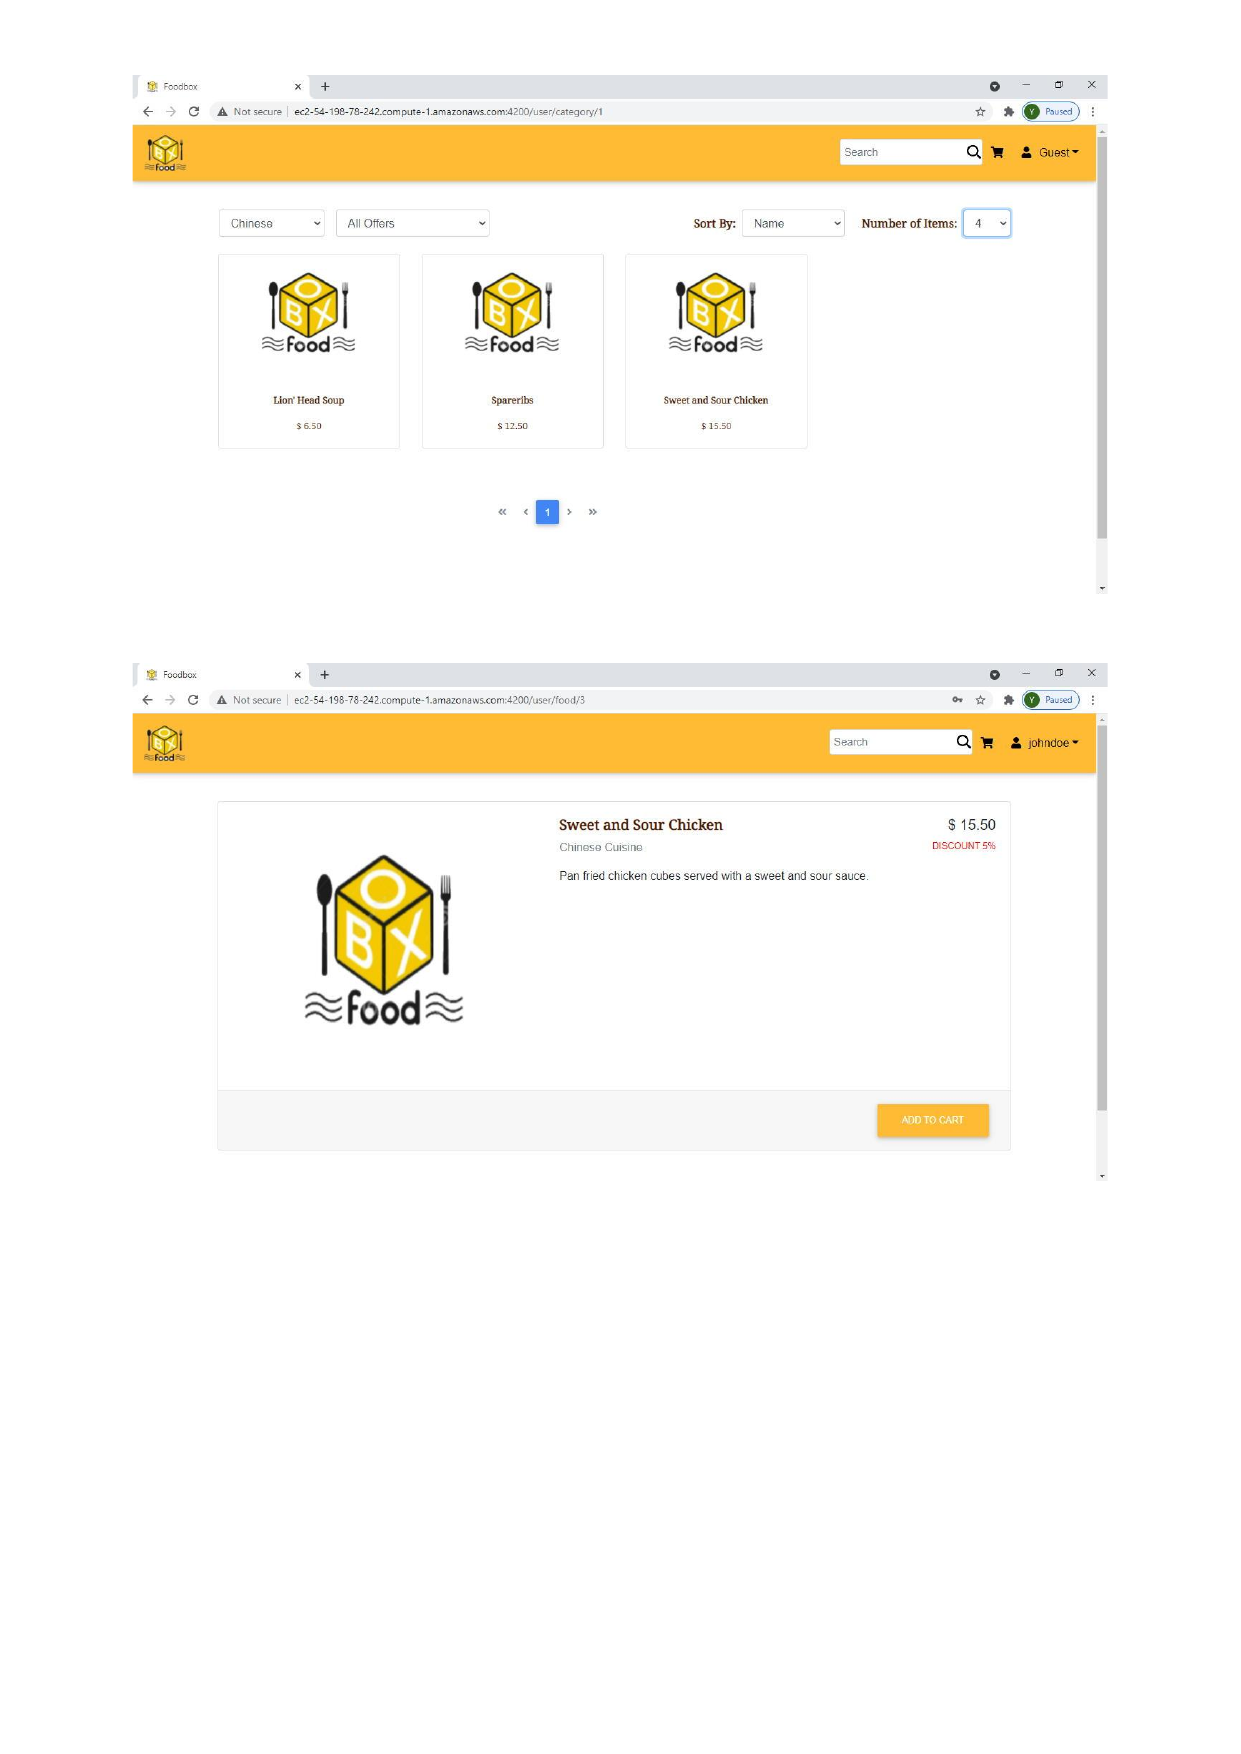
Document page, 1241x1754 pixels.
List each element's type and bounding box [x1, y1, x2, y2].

picture [132, 663, 1108, 1181]
picture [132, 75, 1108, 594]
